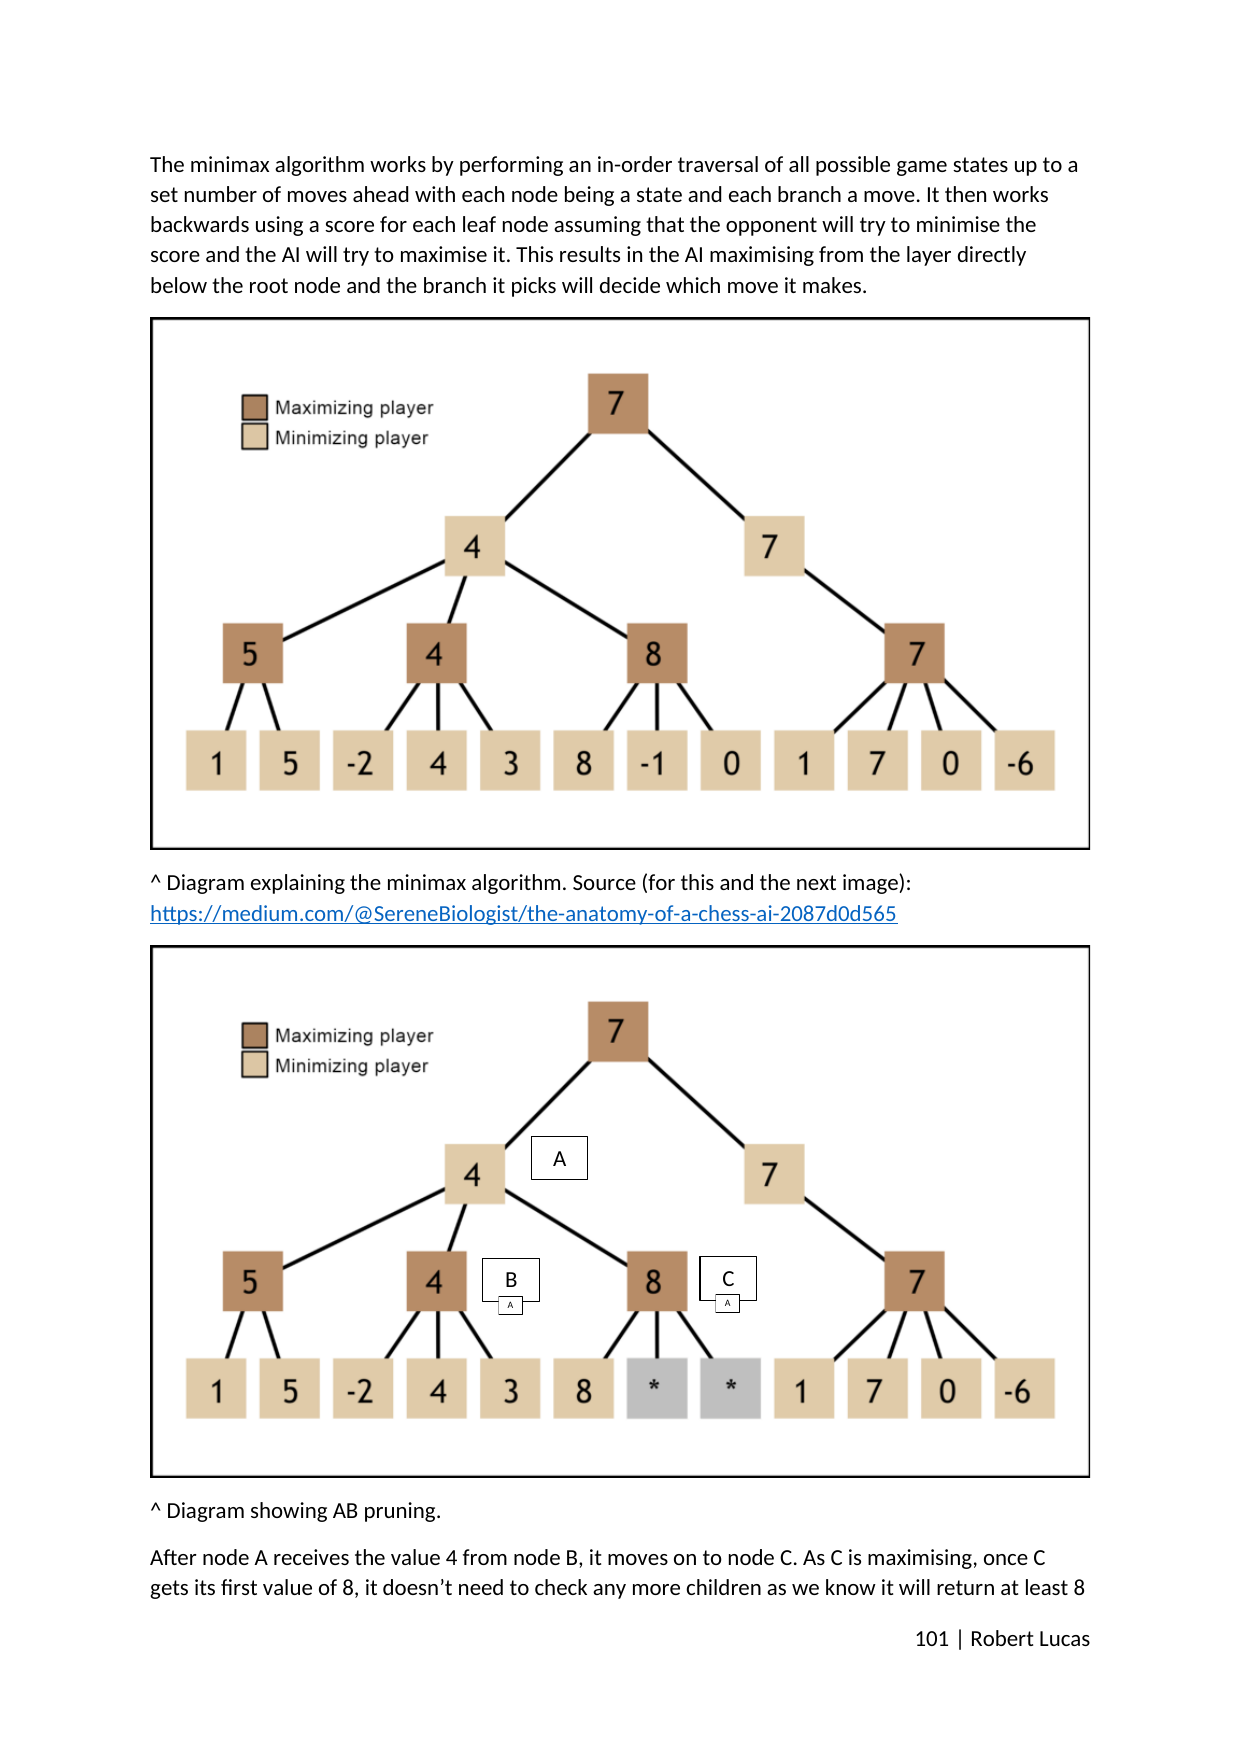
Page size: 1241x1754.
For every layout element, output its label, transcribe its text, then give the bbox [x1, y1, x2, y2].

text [150, 1543, 1090, 1601]
text ^ Diagram explaining the minimax algorithm. Source (for this and the next image): https://medium.com/@SereneBiologist/the-anatomy-of-a-chess-ai-2087d0d565 [150, 868, 1090, 927]
picture [150, 317, 1091, 850]
text ^ Diagram showing AB pruning. [150, 1496, 1090, 1524]
text The minimax algorithm works by performing an in-order traversal of all possible game states up to a set number of moves ahead with each node being a state and each branch a move. It then works backwards using a score for each leaf node assuming that the opponent will try to minimise the score and the AI will try to maximise it. This results in the AI maximising from the layer directly below the root node and the branch it picks will decide which move it makes. [150, 150, 1090, 299]
picture [150, 945, 1091, 1478]
